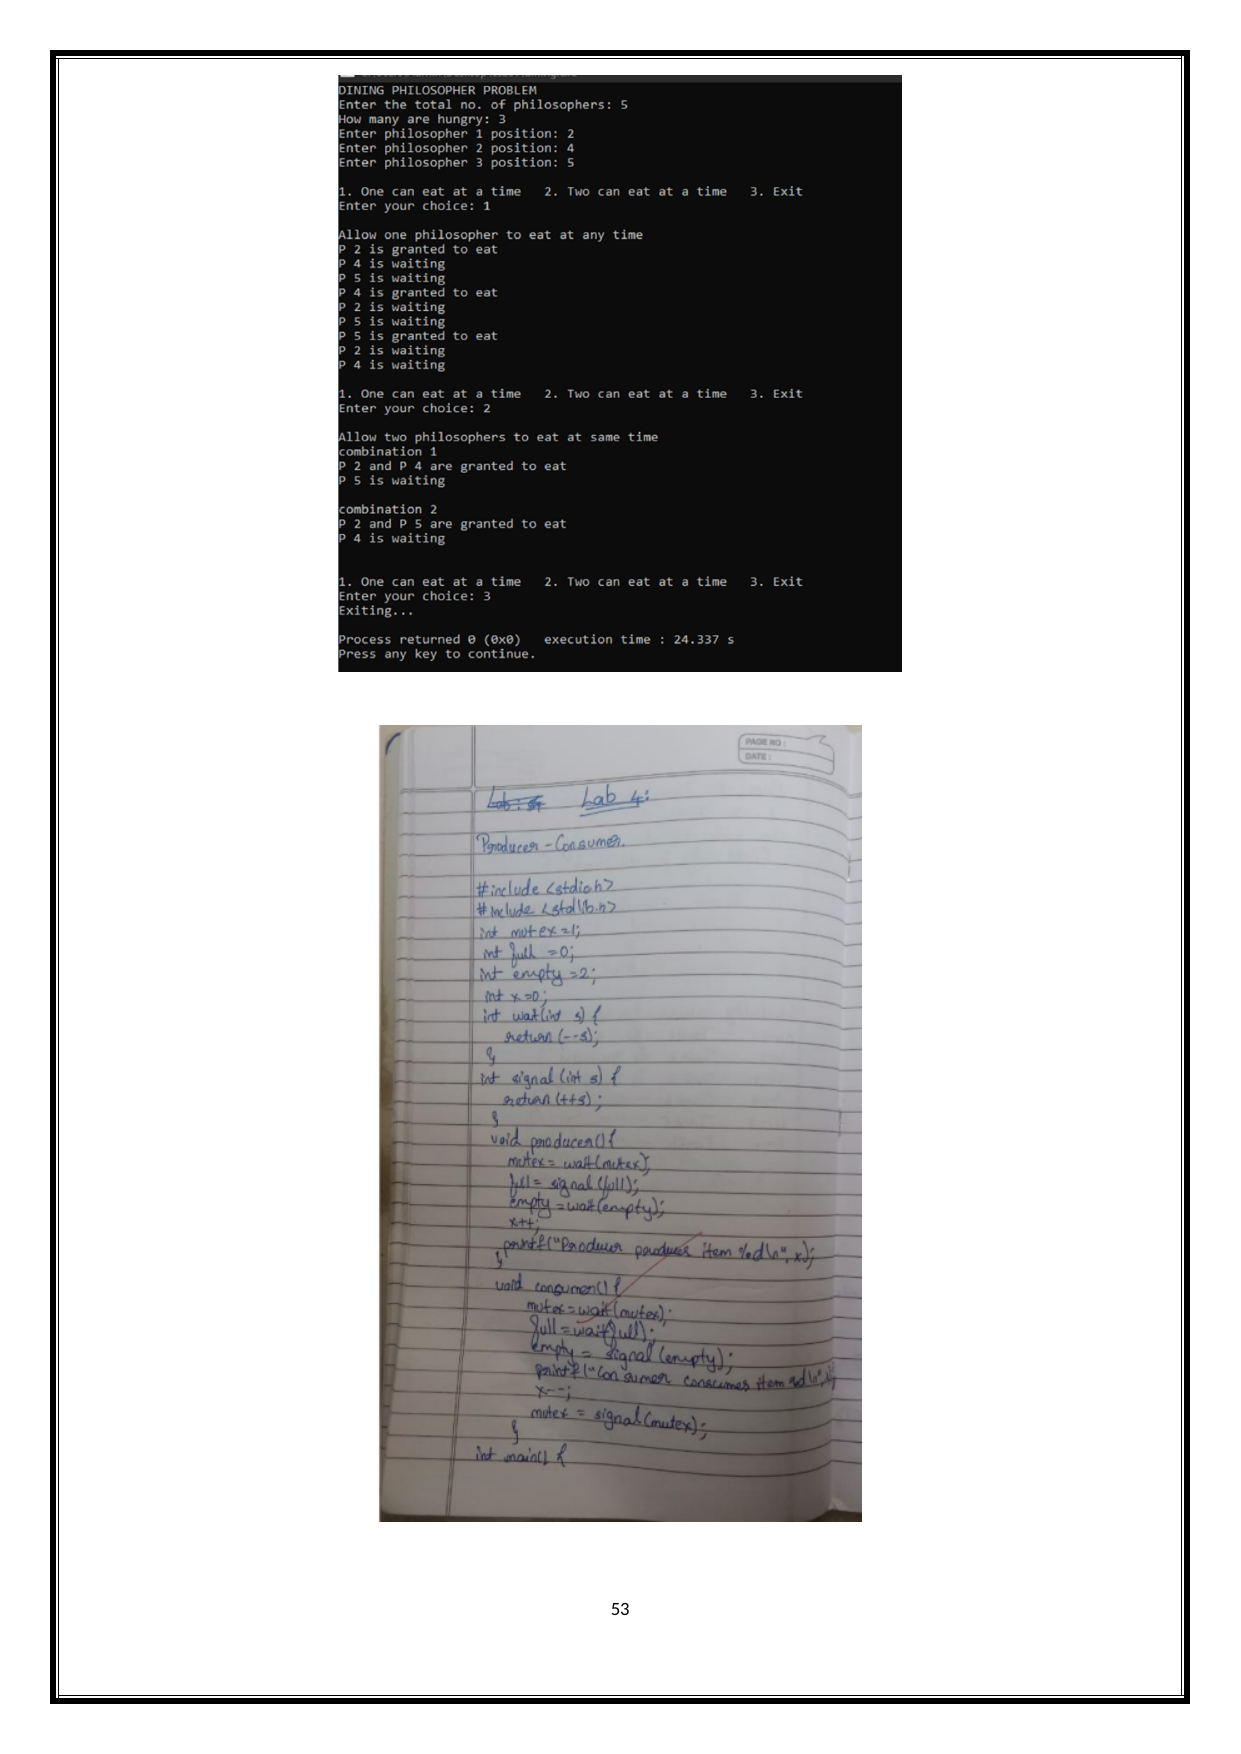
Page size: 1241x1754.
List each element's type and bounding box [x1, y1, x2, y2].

picture [338, 75, 902, 672]
picture [378, 725, 862, 1522]
